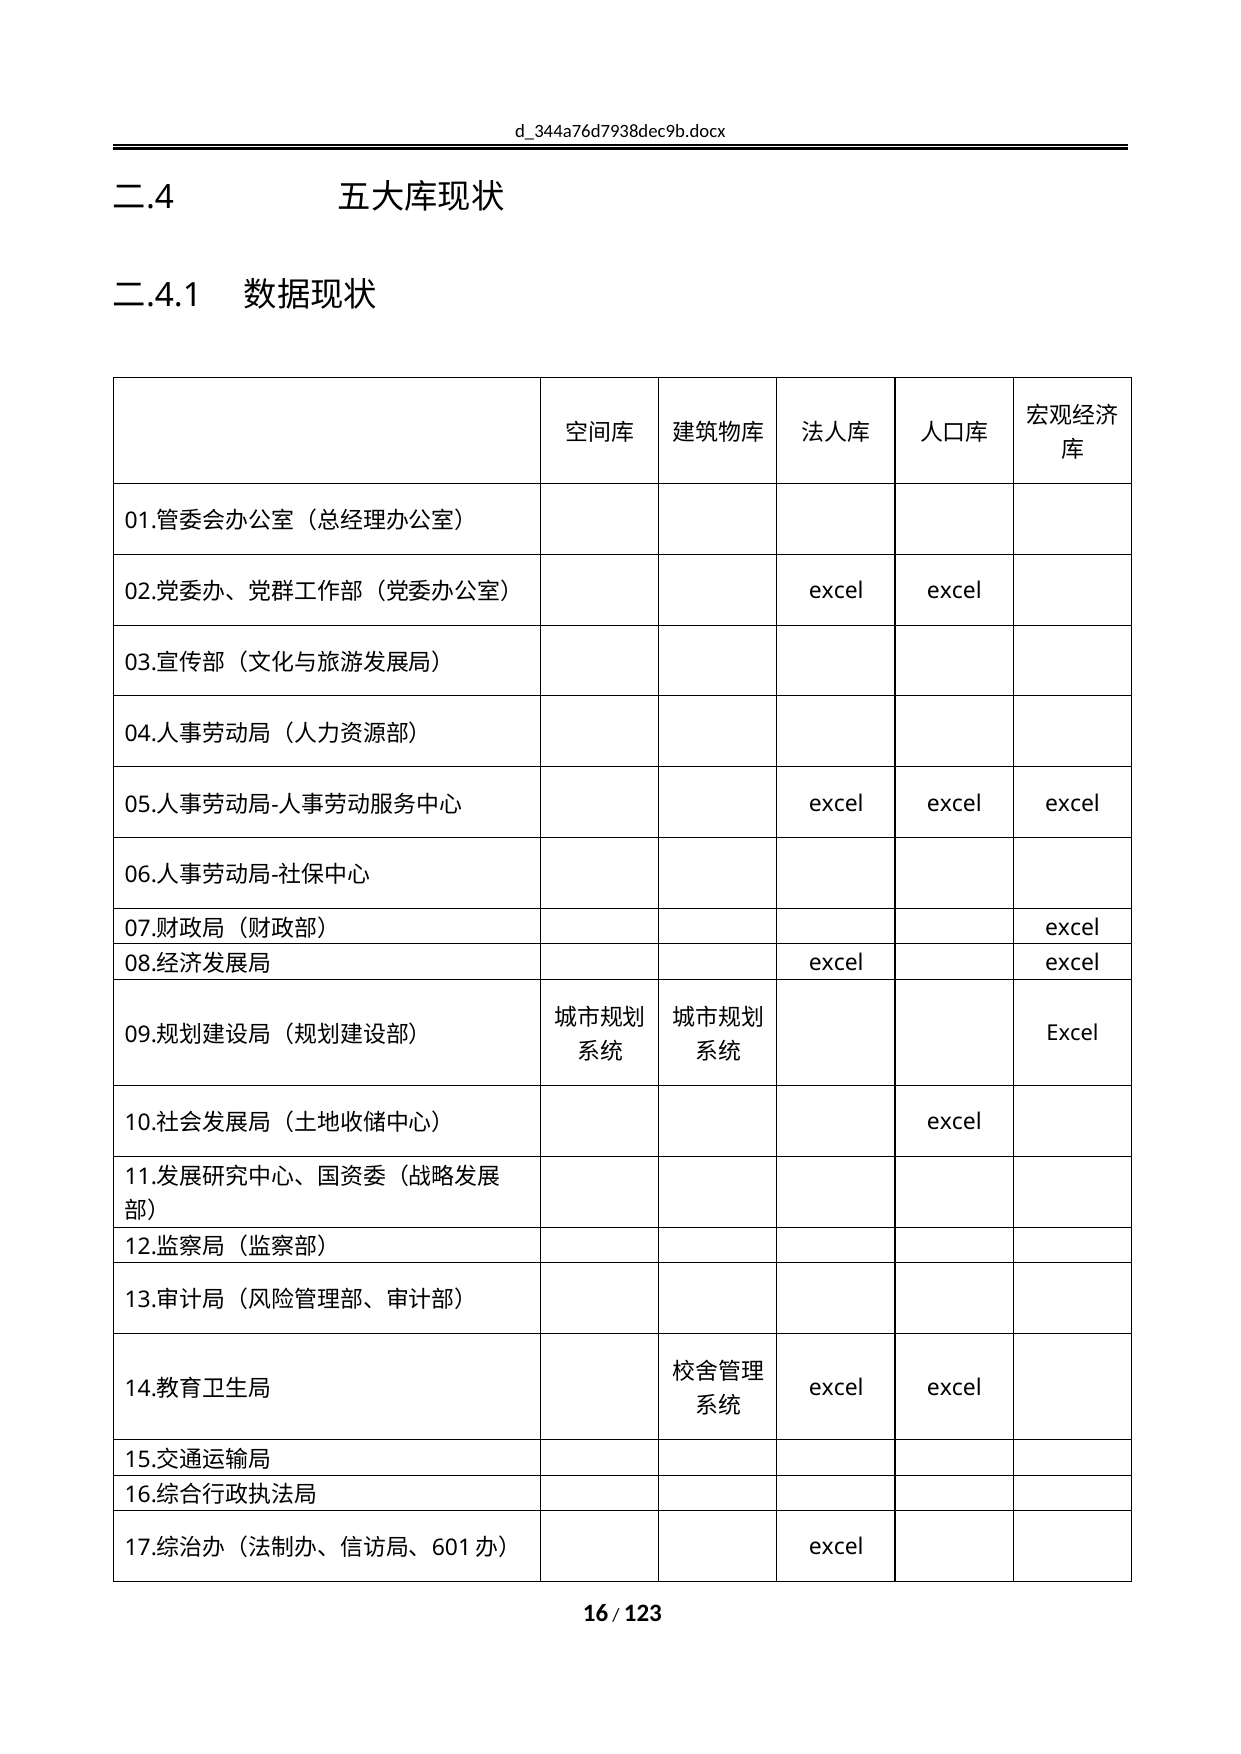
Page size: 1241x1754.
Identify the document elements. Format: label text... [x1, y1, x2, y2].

table_cell [896, 1511, 1013, 1581]
table_cell [1014, 838, 1131, 908]
table_cell [659, 1086, 776, 1156]
table_cell [896, 1476, 1013, 1510]
table_cell [659, 484, 776, 554]
table_cell [541, 696, 658, 766]
table_cell [659, 696, 776, 766]
table_cell 12.监察局（监察部） [114, 1228, 540, 1262]
table_cell [777, 1476, 894, 1510]
table_cell [1014, 1228, 1131, 1262]
table_cell 10.社会发展局（土地收储中心） [114, 1086, 540, 1156]
table_cell [896, 1228, 1013, 1262]
table_cell [777, 1263, 894, 1333]
table_cell [896, 909, 1013, 943]
table_cell [777, 1440, 894, 1474]
table_cell [777, 1157, 894, 1227]
table_cell [896, 980, 1013, 1085]
table_cell [896, 944, 1013, 979]
table_cell [659, 1228, 776, 1262]
table_cell [541, 1228, 658, 1262]
table_cell [896, 696, 1013, 766]
table_cell [896, 838, 1013, 908]
table_cell [541, 1440, 658, 1474]
table_cell 02.党委办、党群工作部（党委办公室） [114, 555, 540, 624]
table_cell excel [1014, 909, 1131, 943]
table_cell [659, 1476, 776, 1510]
table_cell 11.发展研究中心、国资委（战略发展部） [114, 1157, 540, 1227]
table_cell [659, 1263, 776, 1333]
table_cell [659, 944, 776, 979]
table_cell 09.规划建设局（规划建设部） [114, 980, 540, 1085]
table_cell [1014, 555, 1131, 624]
table_cell [777, 909, 894, 943]
table_cell [541, 1263, 658, 1333]
table_cell [541, 1086, 658, 1156]
table_cell 城市规划系统 [541, 980, 658, 1085]
table_cell excel [777, 1334, 894, 1439]
table_cell excel [1014, 944, 1131, 979]
table_cell [541, 555, 658, 624]
table_cell [541, 909, 658, 943]
table_cell [1014, 484, 1131, 554]
table_cell excel [896, 555, 1013, 624]
table_cell [896, 1440, 1013, 1474]
table_cell 14.教育卫生局 [114, 1334, 540, 1439]
table_cell excel [777, 944, 894, 979]
table_header 法人库 [777, 378, 894, 483]
table_cell Excel [1014, 980, 1131, 1085]
table_cell [896, 626, 1013, 695]
table_cell [1014, 1476, 1131, 1510]
table_header 空间库 [541, 378, 658, 483]
table_cell excel [896, 1334, 1013, 1439]
table_cell 07.财政局（财政部） [114, 909, 540, 943]
table_cell [777, 1228, 894, 1262]
table_cell [777, 696, 894, 766]
table_cell [896, 484, 1013, 554]
table_cell [541, 1334, 658, 1439]
table_cell 16.综合行政执法局 [114, 1476, 540, 1510]
table_cell 08.经济发展局 [114, 944, 540, 979]
table_cell [659, 909, 776, 943]
table_cell [659, 555, 776, 624]
table_cell [777, 838, 894, 908]
table_cell 17.综治办（法制办、信访局、601办） [114, 1511, 540, 1581]
table_cell 04.人事劳动局（人力资源部） [114, 696, 540, 766]
table_cell [541, 944, 658, 979]
table_cell [777, 484, 894, 554]
table_cell 03.宣传部（文化与旅游发展局） [114, 626, 540, 695]
table_header 建筑物库 [659, 378, 776, 483]
table_cell 城市规划系统 [659, 980, 776, 1085]
table_cell [1014, 1157, 1131, 1227]
table_cell excel [896, 767, 1013, 837]
table_cell [541, 626, 658, 695]
table_cell [541, 1511, 658, 1581]
table_cell [777, 626, 894, 695]
table_cell [541, 838, 658, 908]
table_header 人口库 [896, 378, 1013, 483]
table_cell [659, 838, 776, 908]
table_header 宏观经济库 [1014, 378, 1131, 483]
table_cell [777, 1086, 894, 1156]
table_cell [1014, 1334, 1131, 1439]
table_cell [659, 1511, 776, 1581]
table_cell 05.人事劳动局-人事劳动服务中心 [114, 767, 540, 837]
table_cell 01.管委会办公室（总经理办公室） [114, 484, 540, 554]
table_cell excel [777, 767, 894, 837]
table_cell [659, 1157, 776, 1227]
table_cell [659, 1440, 776, 1474]
table_cell [659, 767, 776, 837]
table_cell [1014, 626, 1131, 695]
table_cell [1014, 1440, 1131, 1474]
table_cell [896, 1157, 1013, 1227]
table_cell [1014, 1511, 1131, 1581]
table_cell 校舍管理系统 [659, 1334, 776, 1439]
table_cell excel [777, 1511, 894, 1581]
table_cell 13.审计局（风险管理部、审计部） [114, 1263, 540, 1333]
table_cell excel [777, 555, 894, 624]
table_cell [1014, 1086, 1131, 1156]
table_cell excel [1014, 767, 1131, 837]
table_cell [1014, 696, 1131, 766]
table_cell [659, 626, 776, 695]
table_cell [541, 1157, 658, 1227]
table_cell [541, 1476, 658, 1510]
table_cell [1014, 1263, 1131, 1333]
table_cell 15.交通运输局 [114, 1440, 540, 1474]
table_cell [777, 980, 894, 1085]
table_cell excel [896, 1086, 1013, 1156]
table_cell [541, 484, 658, 554]
table_cell [896, 1263, 1013, 1333]
text 五大库现状 [112, 161, 1128, 228]
table_cell 06.人事劳动局-社保中心 [114, 838, 540, 908]
text 数据现状 [112, 258, 1128, 326]
table_cell [541, 767, 658, 837]
table_header [114, 378, 540, 483]
